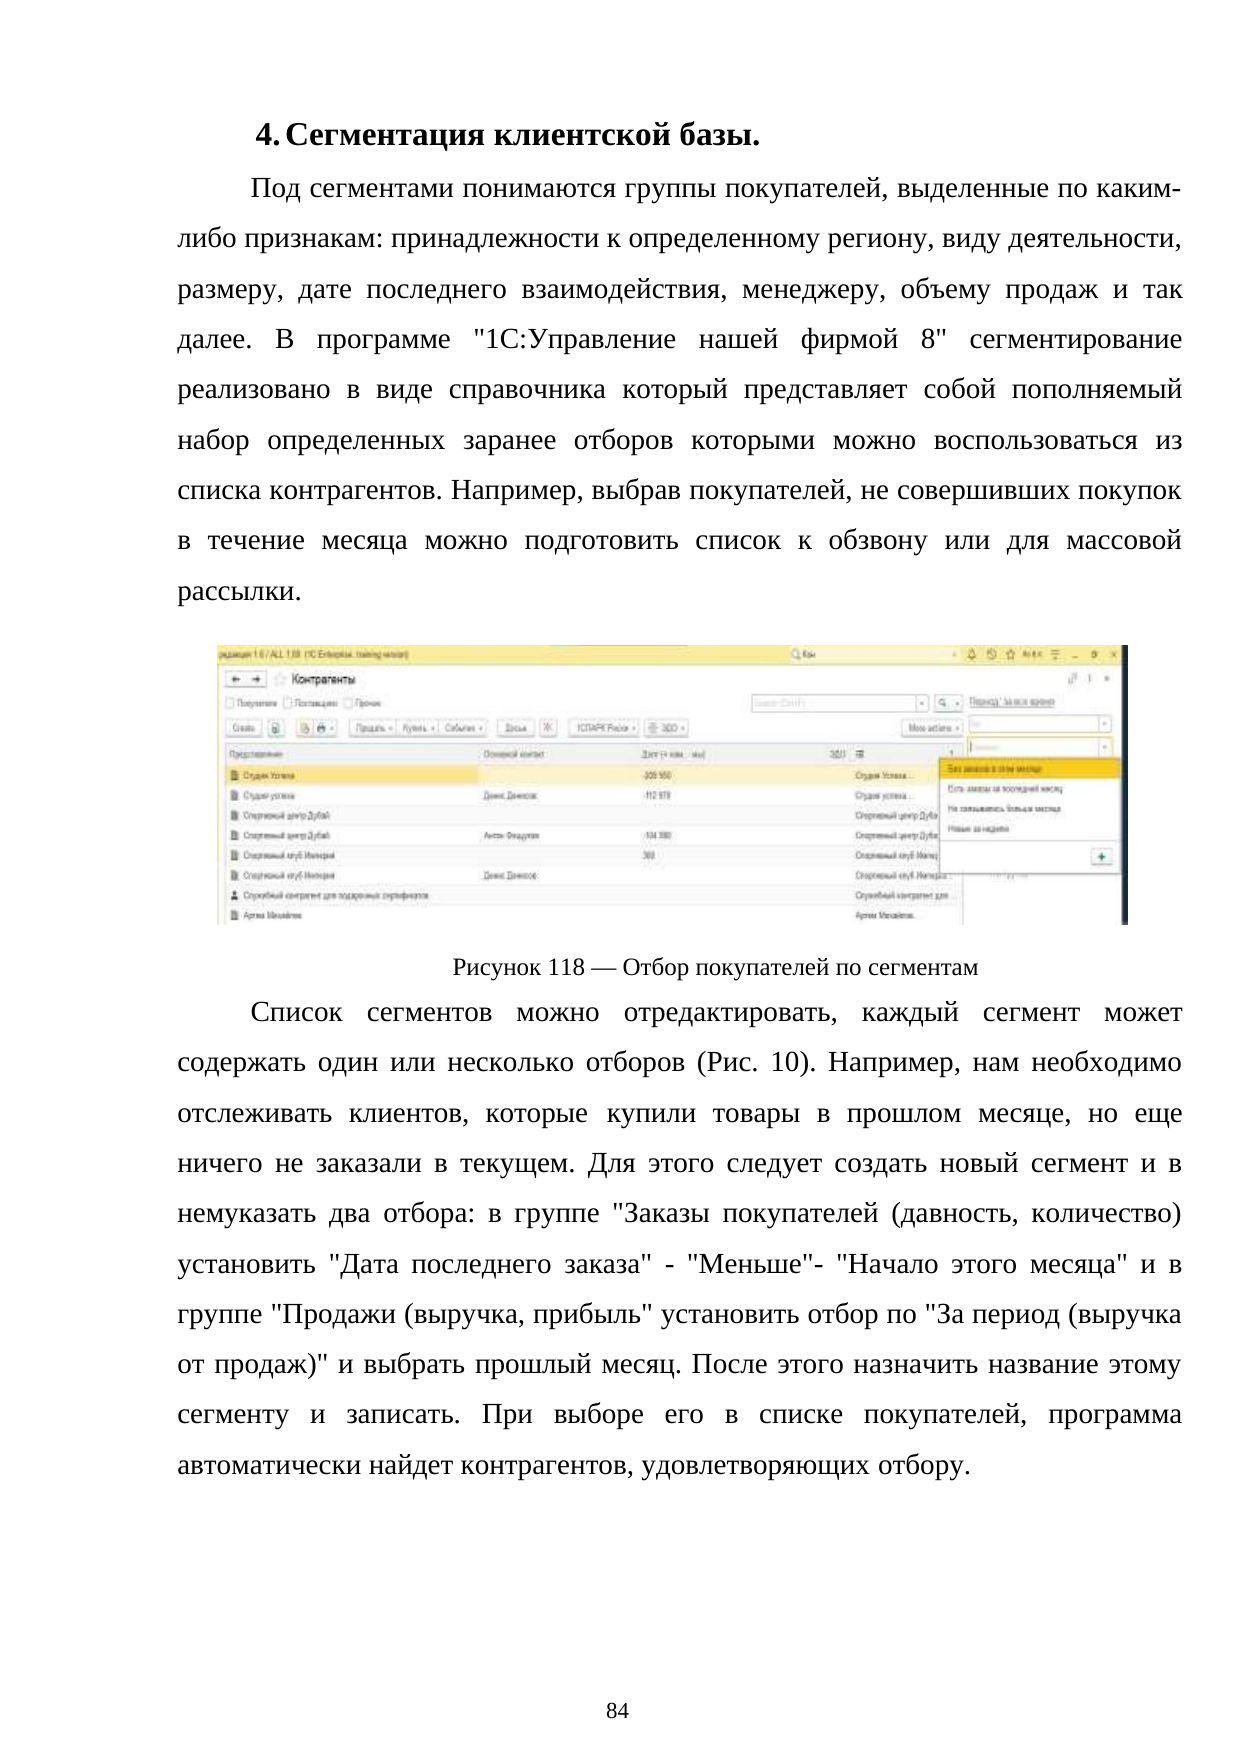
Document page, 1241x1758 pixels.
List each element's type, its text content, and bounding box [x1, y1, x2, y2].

text Под сегментами понимаются группы покупателей, выделенные по каким- либо признакам: принадлежности к определенному региону, виду деятельности, размеру, дате последнего взаимодействия, менеджеру, объему продаж и так далее. В программе "1С:Управление нашей фирмой 8" сегментирование реализовано в виде справочника который представляет собой пополняемый набор определенных заранее отборов которыми можно воспользоваться из списка контрагентов. Например, выбрав покупателей, не совершивших покупок в течение месяца можно подготовить список к обзвону или для массовой рассылки. [177, 170, 1183, 606]
text Список сегментов можно отредактировать, каждый сегмент может содержать один или несколько отборов (Рис. 10). Например, нам необходимо отслеживать клиентов, которые купили товары в прошлом месяце, но еще ничего не заказали в текущем. Для этого следует создать новый сегмент и в немуказать два отбора: в группе "Заказы покупателей (давность, количество) установить "Дата последнего заказа" - "Меньше"- "Начало этого месяца" и в группе "Продажи (выручка, прибыль" установить отбор по "За период (выручка от продаж)" и выбрать прошлый месяц. После этого назначить название этому сегменту и записать. При выборе его в списке покупателей, программа автоматически найдет контрагентов, удовлетворяющих отбору. [177, 994, 1183, 1481]
text Рисунок 118 — Отбор покупателей по сегментам [452, 668, 1198, 981]
picture [216, 645, 1128, 925]
list Сегментация клиентской базы. [255, 114, 1198, 153]
